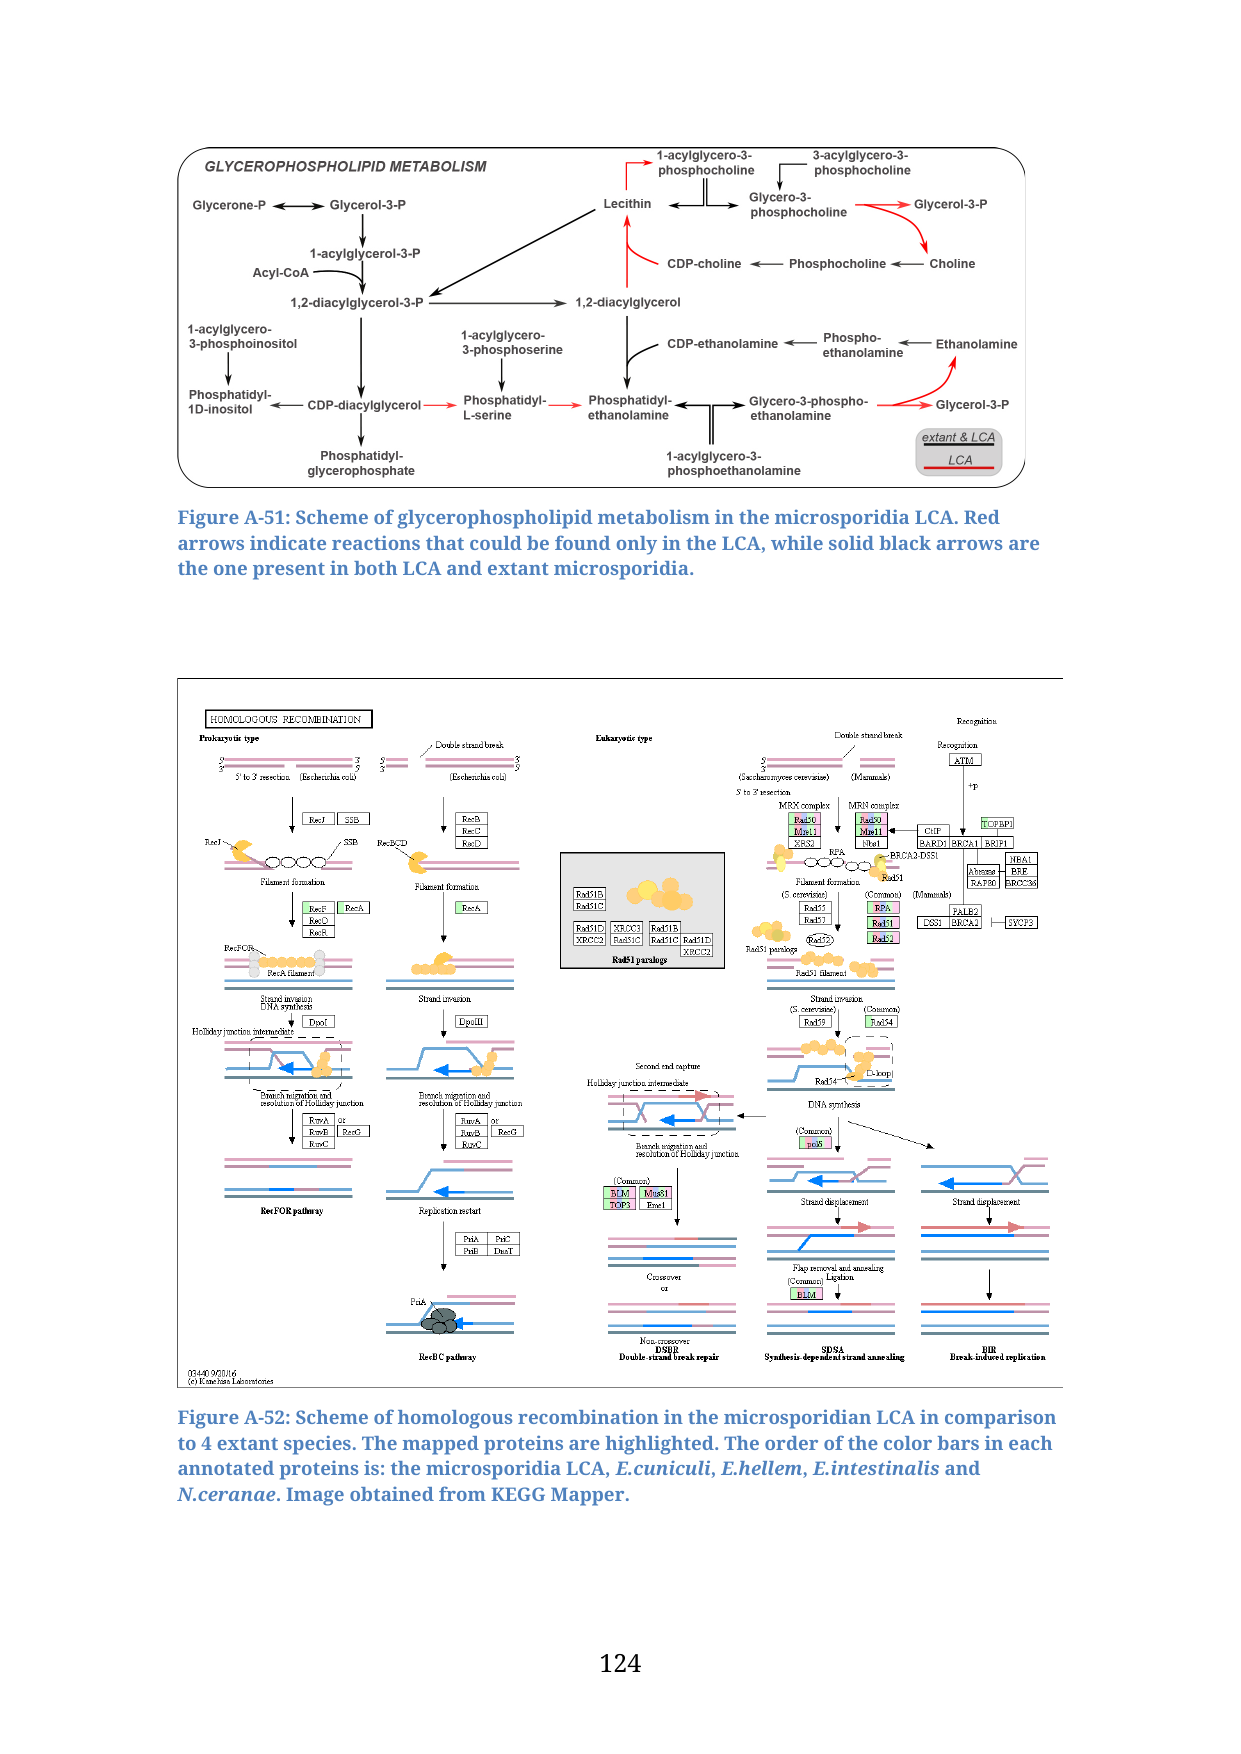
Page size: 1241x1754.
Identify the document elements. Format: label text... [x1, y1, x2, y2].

picture [177, 678, 1063, 1388]
picture [177, 147, 1026, 488]
